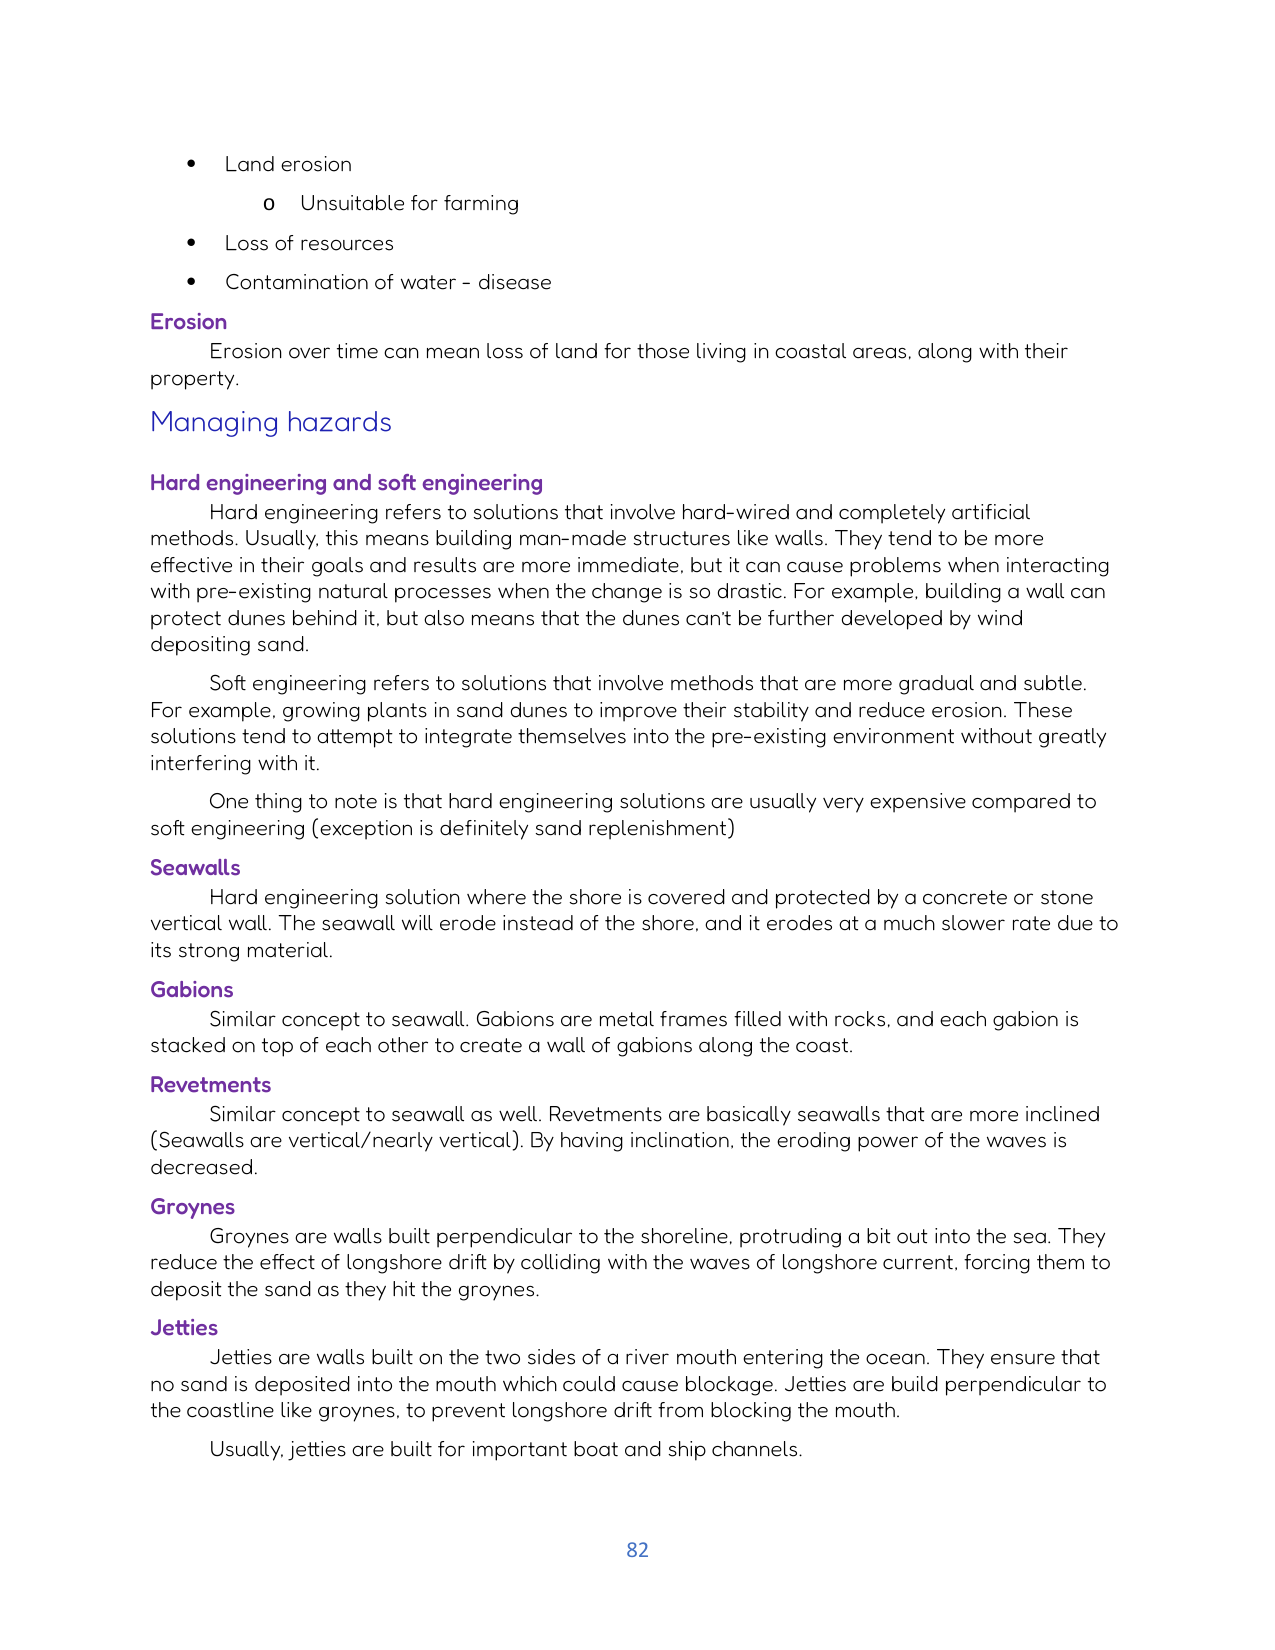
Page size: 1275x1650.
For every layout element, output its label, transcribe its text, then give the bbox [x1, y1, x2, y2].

list Loss of resources [187, 229, 1125, 256]
text Seawalls [150, 853, 1125, 881]
text Groynes are walls built perpendicular to the shoreline, protruding a bit out into the sea. They reduce the effect of longshore drift by colliding with the waves of longshore current, forcing them to deposit the sand as they hit the groynes. [150, 1222, 1125, 1301]
text Hard engineering and soft engineering [150, 468, 1125, 496]
text Usually, jetties are built for important boat and ship channels. [150, 1435, 1125, 1462]
text Jetties [150, 1313, 1125, 1341]
list Unsuitable for farming [262, 189, 1125, 217]
text Erosion [150, 307, 1125, 335]
list Land erosion [187, 150, 1125, 176]
text Hard engineering refers to solutions that involve hard-wired and completely artificial methods. Usually, this means building man-made structures like walls. They tend to be more effective in their goals and results are more immediate, but it can cause problems when interacting with pre-existing natural processes when the change is so drastic. For example, building a wall can protect dunes behind it, but also means that the dunes can’t be further developed by wind depositing sand. [150, 498, 1125, 657]
text Jetties are walls built on the two sides of a river mouth entering the ocean. They ensure that no sand is deposited into the mouth which could cause blockage. Jetties are build perpendicular to the coastline like groynes, to prevent longshore drift from blocking the mouth. [150, 1343, 1125, 1423]
text Erosion over time can mean loss of land for those living in coastal areas, along with their property. [150, 337, 1125, 390]
text Managing hazards [150, 403, 1125, 438]
text Similar concept to seawall as well. Revetments are basically seawalls that are more inclined (Seawalls are vertical/nearly vertical). By having inclination, the eroding power of the waves is decreased. [150, 1100, 1125, 1179]
text One thing to note is that hard engineering solutions are usually very expensive compared to soft engineering (exception is definitely sand replenishment) [150, 787, 1125, 840]
text Groynes [150, 1192, 1125, 1219]
text Hard engineering solution where the shore is covered and protected by a concrete or stone vertical wall. The seawall will erode instead of the shore, and it erodes at a much slower rate due to its strong material. [150, 883, 1125, 962]
text Similar concept to seawall. Gabions are metal frames filled with rocks, and each gabion is stacked on top of each other to create a wall of gabions along the coast. [150, 1004, 1125, 1057]
list Contamination of water - disease [187, 268, 1125, 295]
text Gabions [150, 975, 1125, 1002]
text Soft engineering refers to solutions that involve methods that are more gradual and subtle. For example, growing plants in sand dunes to improve their stability and reduce erosion. These solutions tend to attempt to integrate themselves into the pre-existing environment without greatly interfering with it. [150, 669, 1125, 775]
text Revetments [150, 1070, 1125, 1098]
